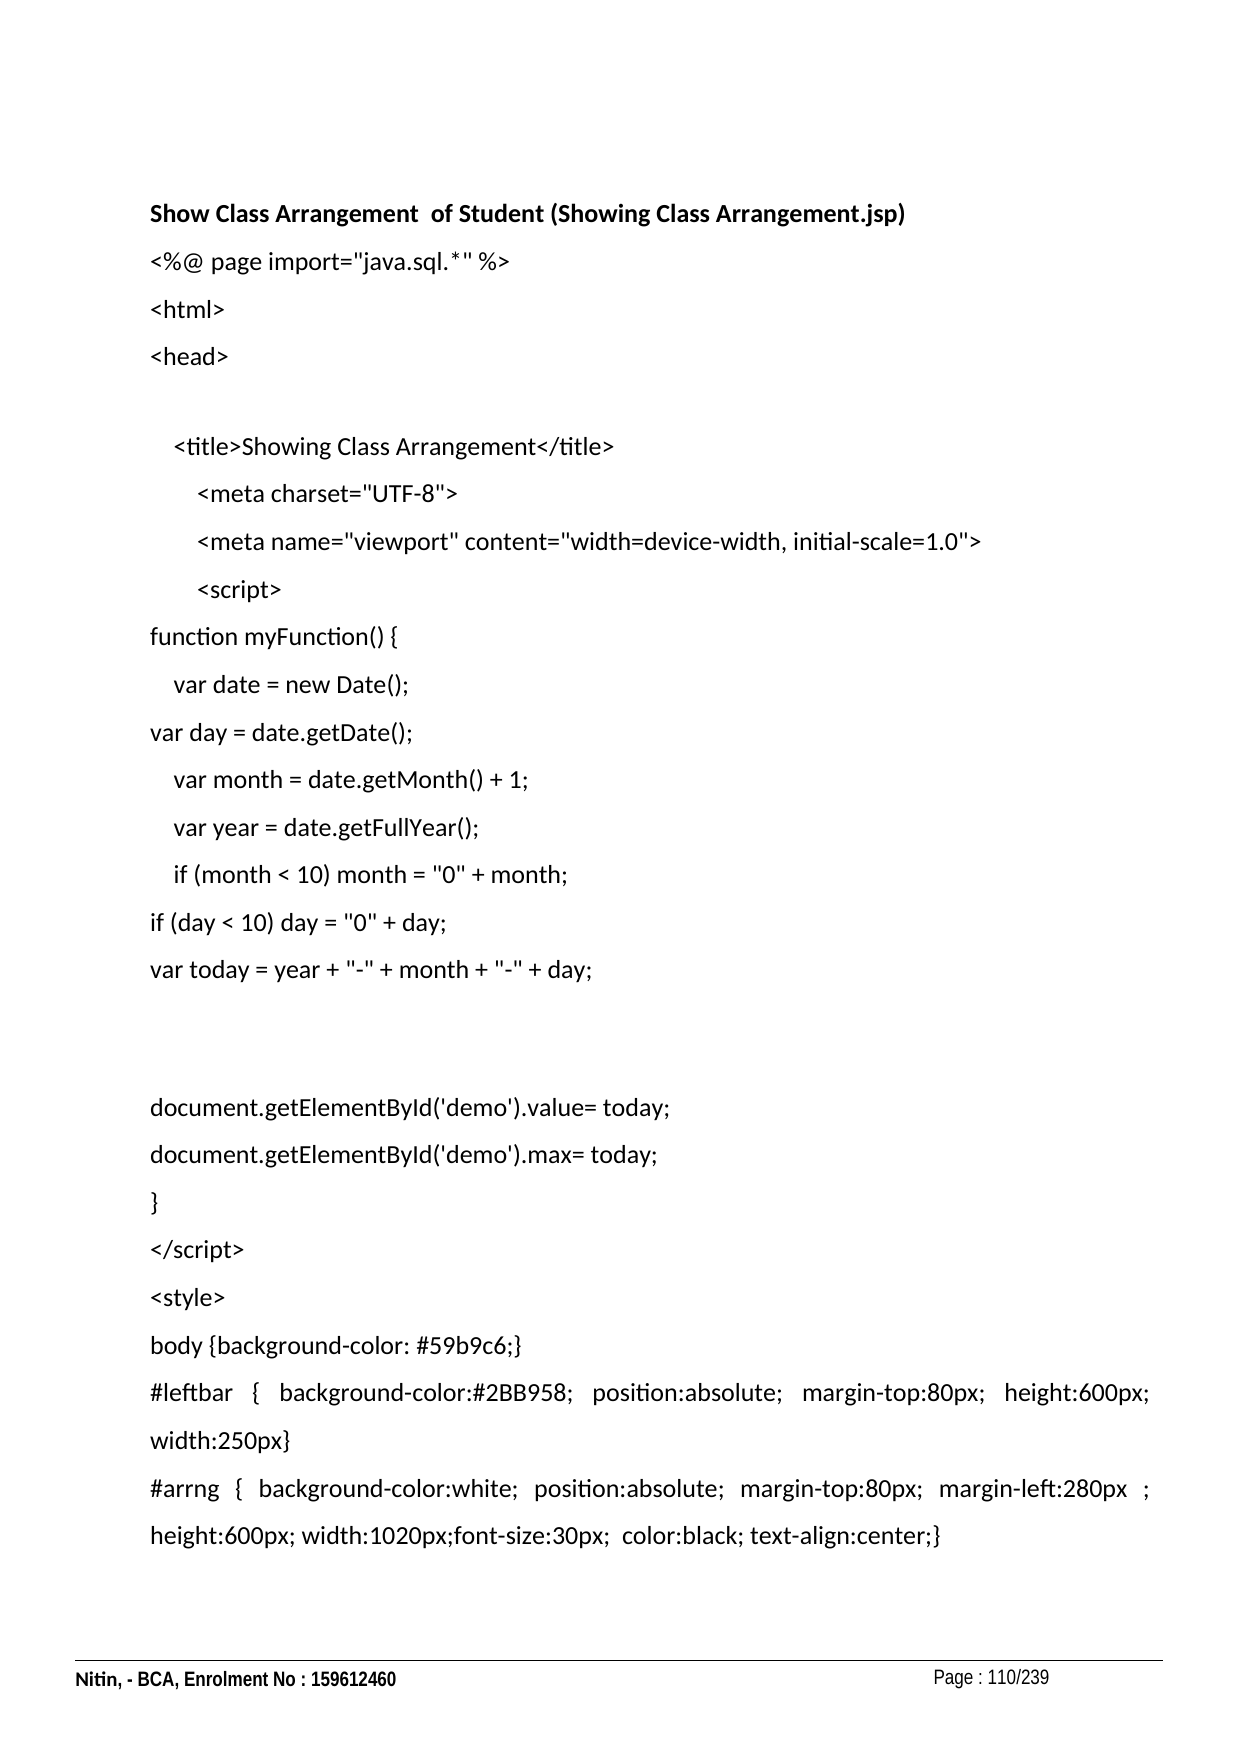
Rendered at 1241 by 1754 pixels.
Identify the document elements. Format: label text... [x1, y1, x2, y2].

text <script> [150, 573, 1152, 604]
text body {background-color: #59b9c6;} [150, 1329, 1152, 1361]
text #arrng { background-color:white; position:absolute; margin-top:80px; margin-left:280px ; height:600px; width:1020px;font-size:30px; color:black; text-align:center;} [150, 1472, 1152, 1551]
text } [150, 1186, 1152, 1218]
text function myFunction() { [150, 620, 1152, 652]
text <meta name="viewport" content="width=device-width, initial-scale=1.0"> [150, 525, 1152, 557]
text </script> [150, 1234, 1152, 1265]
text var year = date.getFullYear(); [150, 811, 1152, 843]
text <meta charset="UTF-8"> [150, 478, 1152, 509]
text <title>Showing Class Arrangement</title> [150, 430, 1152, 462]
text Show Class Arrangement of Student (Showing Class Arrangement.jsp) [150, 198, 1152, 229]
text var day = date.getDate(); [150, 716, 1152, 747]
text var month = date.getMonth() + 1; [150, 763, 1152, 795]
text if (month < 10) month = "0" + month; [150, 858, 1152, 890]
text <%@ page import="java.sql.*" %> [150, 245, 1152, 277]
text if (day < 10) day = "0" + day; [150, 906, 1152, 938]
text #leftbar { background-color:#2BB958; position:absolute; margin-top:80px; height:600px; width:250px} [150, 1376, 1152, 1456]
text <html> [150, 293, 1152, 324]
text var date = new Date(); [150, 668, 1152, 700]
text document.getElementById('demo').value= today; [150, 1091, 1152, 1123]
text <style> [150, 1281, 1152, 1313]
text var today = year + "-" + month + "-" + day; [150, 954, 1152, 985]
text document.getElementById('demo').max= today; [150, 1138, 1152, 1170]
text <head> [150, 340, 1152, 372]
